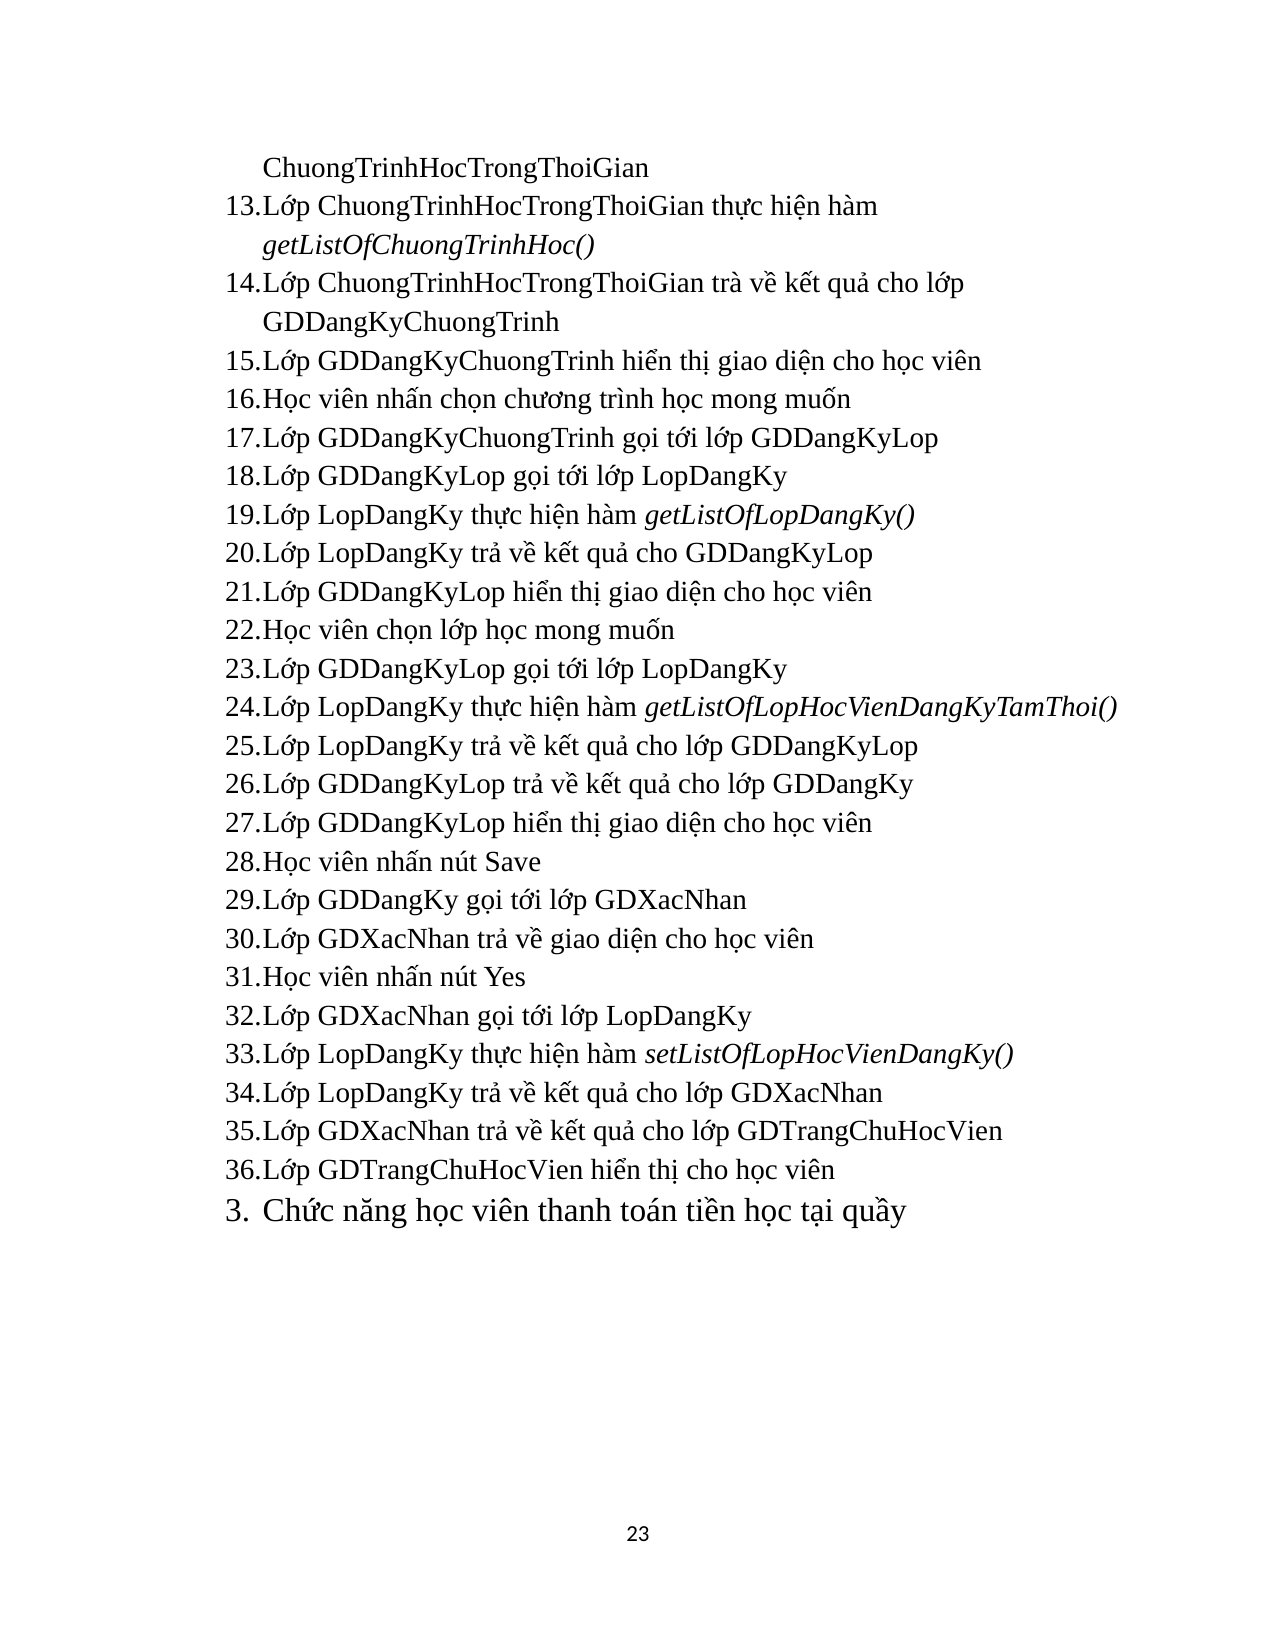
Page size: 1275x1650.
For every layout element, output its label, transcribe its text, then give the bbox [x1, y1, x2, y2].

list Lớp GDXacNhan trả về giao diện cho học viên [225, 921, 1125, 954]
list Lớp LopDangKy trả về kết quả cho GDDangKyLop [225, 535, 1125, 569]
list Học viên chọn lớp học mong muốn [225, 612, 1125, 646]
list Lớp GDDangKyLop trả về kết quả cho lớp GDDangKy [225, 767, 1125, 800]
list Lớp GDDangKyLop gọi tới lớp LopDangKy [225, 651, 1125, 684]
list Lớp GDDangKyLop gọi tới lớp LopDangKy [225, 458, 1125, 492]
list Chức năng học viên thanh toán tiền học tại quầy [225, 1191, 1125, 1229]
list Lớp LopDangKy trả về kết quả cho lớp GDDangKyLop [225, 728, 1125, 762]
list Học viên nhấn nút Yes [225, 959, 1125, 993]
list Lớp GDDangKyChuongTrinh gọi tới lớp GDDangKyLop [225, 420, 1125, 453]
list Lớp GDDangKyLop hiển thị giao diện cho học viên [225, 574, 1125, 607]
list Lớp GDDangKy gọi tới lớp GDXacNhan [225, 882, 1125, 916]
list Lớp GDTrangChuHocVien hiển thị cho học viên [225, 1152, 1125, 1186]
list Lớp GDDangKyChuongTrinh hiển thị giao diện cho học viên [225, 343, 1125, 376]
list Lớp GDXacNhan gọi tới lớp LopDangKy [225, 998, 1125, 1031]
list Học viên nhấn nút Save [225, 844, 1125, 877]
list Lớp LopDangKy thực hiện hàm getListOfLopDangKy() [225, 497, 1125, 530]
list Lớp LopDangKy thực hiện hàm getListOfLopHocVienDangKyTamThoi() [225, 689, 1125, 723]
list Lớp GDXacNhan trả về kết quả cho lớp GDTrangChuHocVien [225, 1113, 1125, 1147]
list Lớp ChuongTrinhHocTrongThoiGian thực hiện hàm getListOfChuongTrinhHoc() [225, 188, 1125, 261]
list Lớp LopDangKy thực hiện hàm setListOfLopHocVienDangKy() [225, 1036, 1125, 1070]
list Lớp GDDangKyLop hiển thị giao diện cho học viên [225, 805, 1125, 839]
list Lớp LopDangKy trả về kết quả cho lớp GDXacNhan [225, 1075, 1125, 1108]
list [225, 150, 1125, 183]
list Học viên nhấn chọn chương trình học mong muốn [225, 381, 1125, 415]
list Lớp ChuongTrinhHocTrongThoiGian trà về kết quả cho lớp GDDangKyChuongTrinh [225, 266, 1125, 338]
